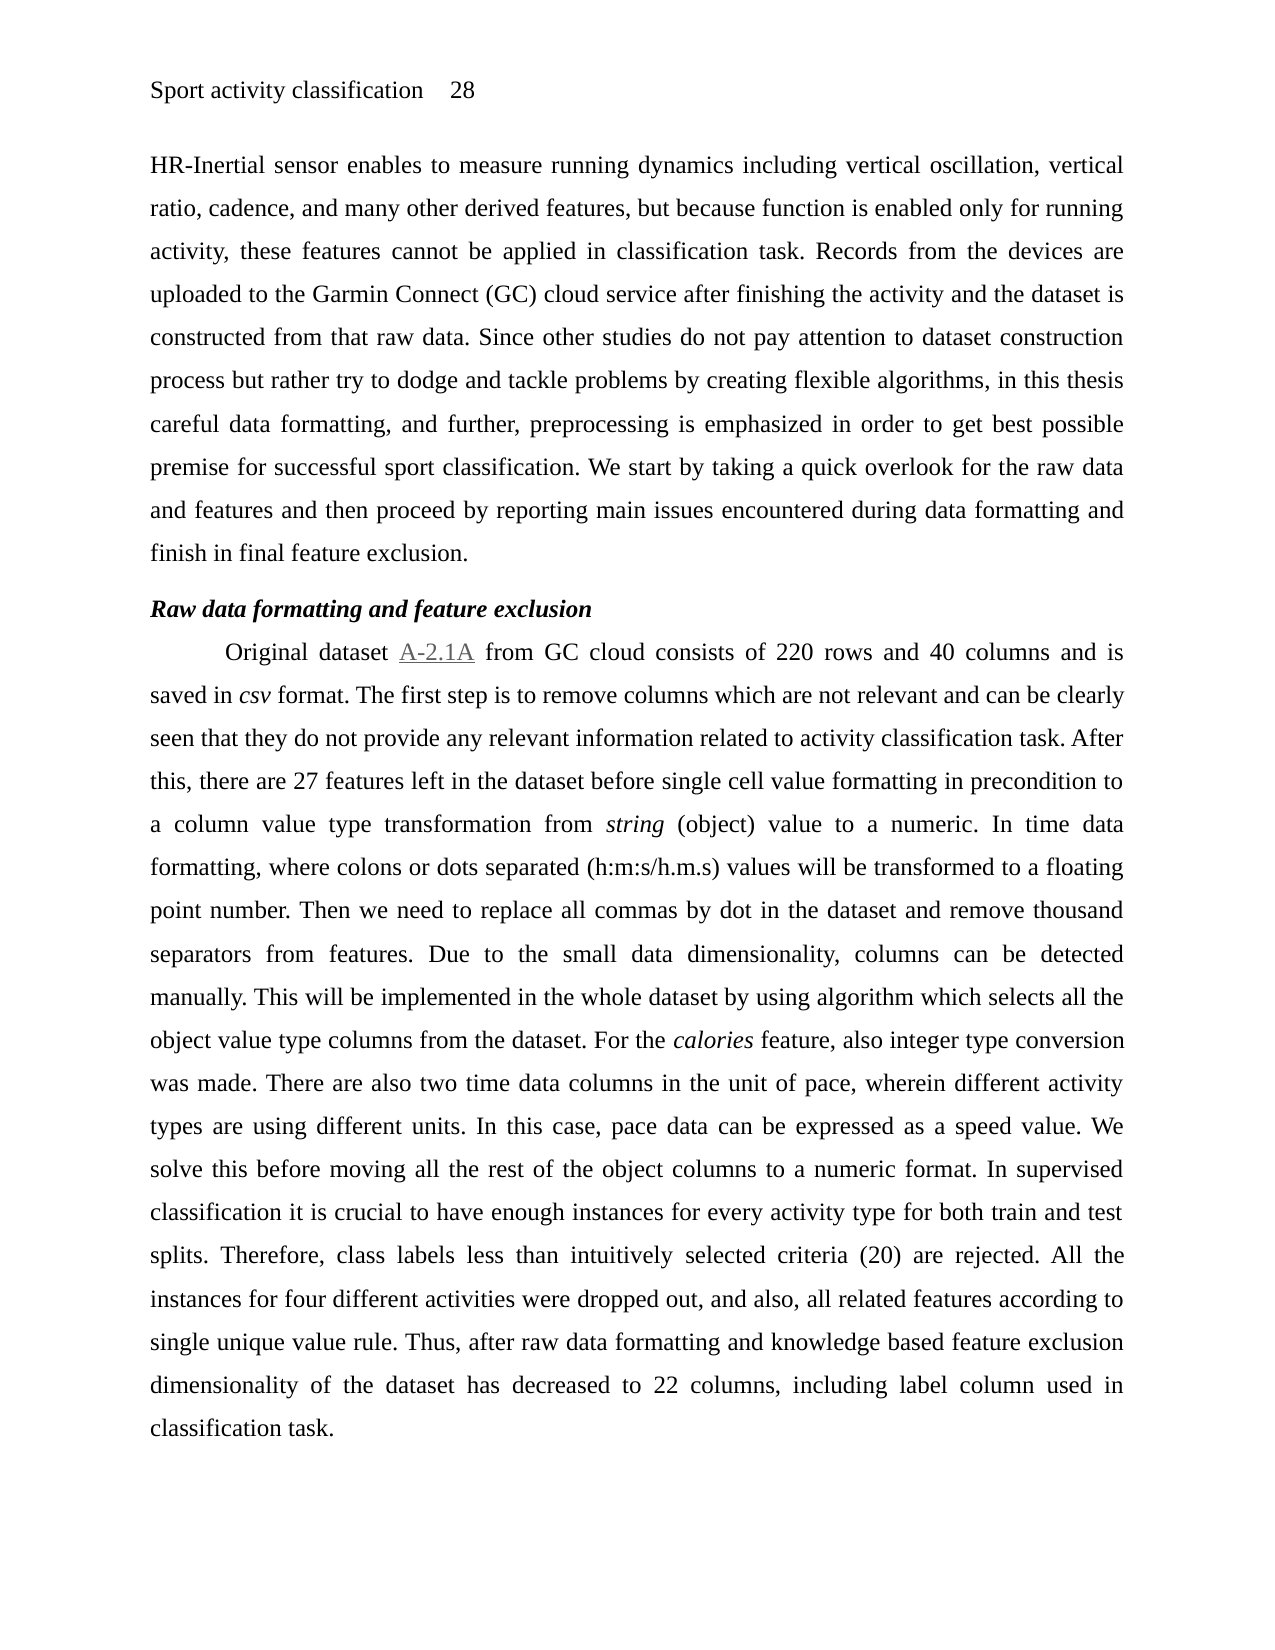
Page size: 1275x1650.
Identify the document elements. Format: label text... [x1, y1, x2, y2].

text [150, 150, 1125, 567]
subtitle Raw data formatting and feature exclusion [150, 594, 1125, 622]
text Original dataset A-2.1A from GC cloud consists of 220 rows and 40 columns and is saved in csv format. The first step is to remove columns which are not relevant and can be clearly seen that they do not provide any relevant information related to activity classification task. After this, there are 27 features left in the dataset before single cell value formatting in precondition to a column value type transformation from string (object) value to a numeric. In time data formatting, where colons or dots separated (h:m:s/h.m.s) values will be transformed to a floating point number. Then we need to replace all commas by dot in the dataset and remove thousand separators from features. Due to the small data dimensionality, columns can be detected manually. This will be implemented in the whole dataset by using algorithm which selects all the object value type columns from the dataset. For the calories feature, also integer type conversion was made. There are also two time data columns in the unit of pace, wherein different activity types are using different units. In this case, pace data can be expressed as a speed value. We solve this before moving all the rest of the object columns to a numeric format. In supervised classification it is crucial to have enough instances for every activity type for both train and test splits. Therefore, class labels less than intuitively selected criteria (20) are rejected. All the instances for four different activities were dropped out, and also, all related features according to single unique value rule. Thus, after raw data formatting and knowledge based feature exclusion dimensionality of the dataset has decreased to 22 columns, including label column used in classification task. [150, 637, 1125, 1442]
